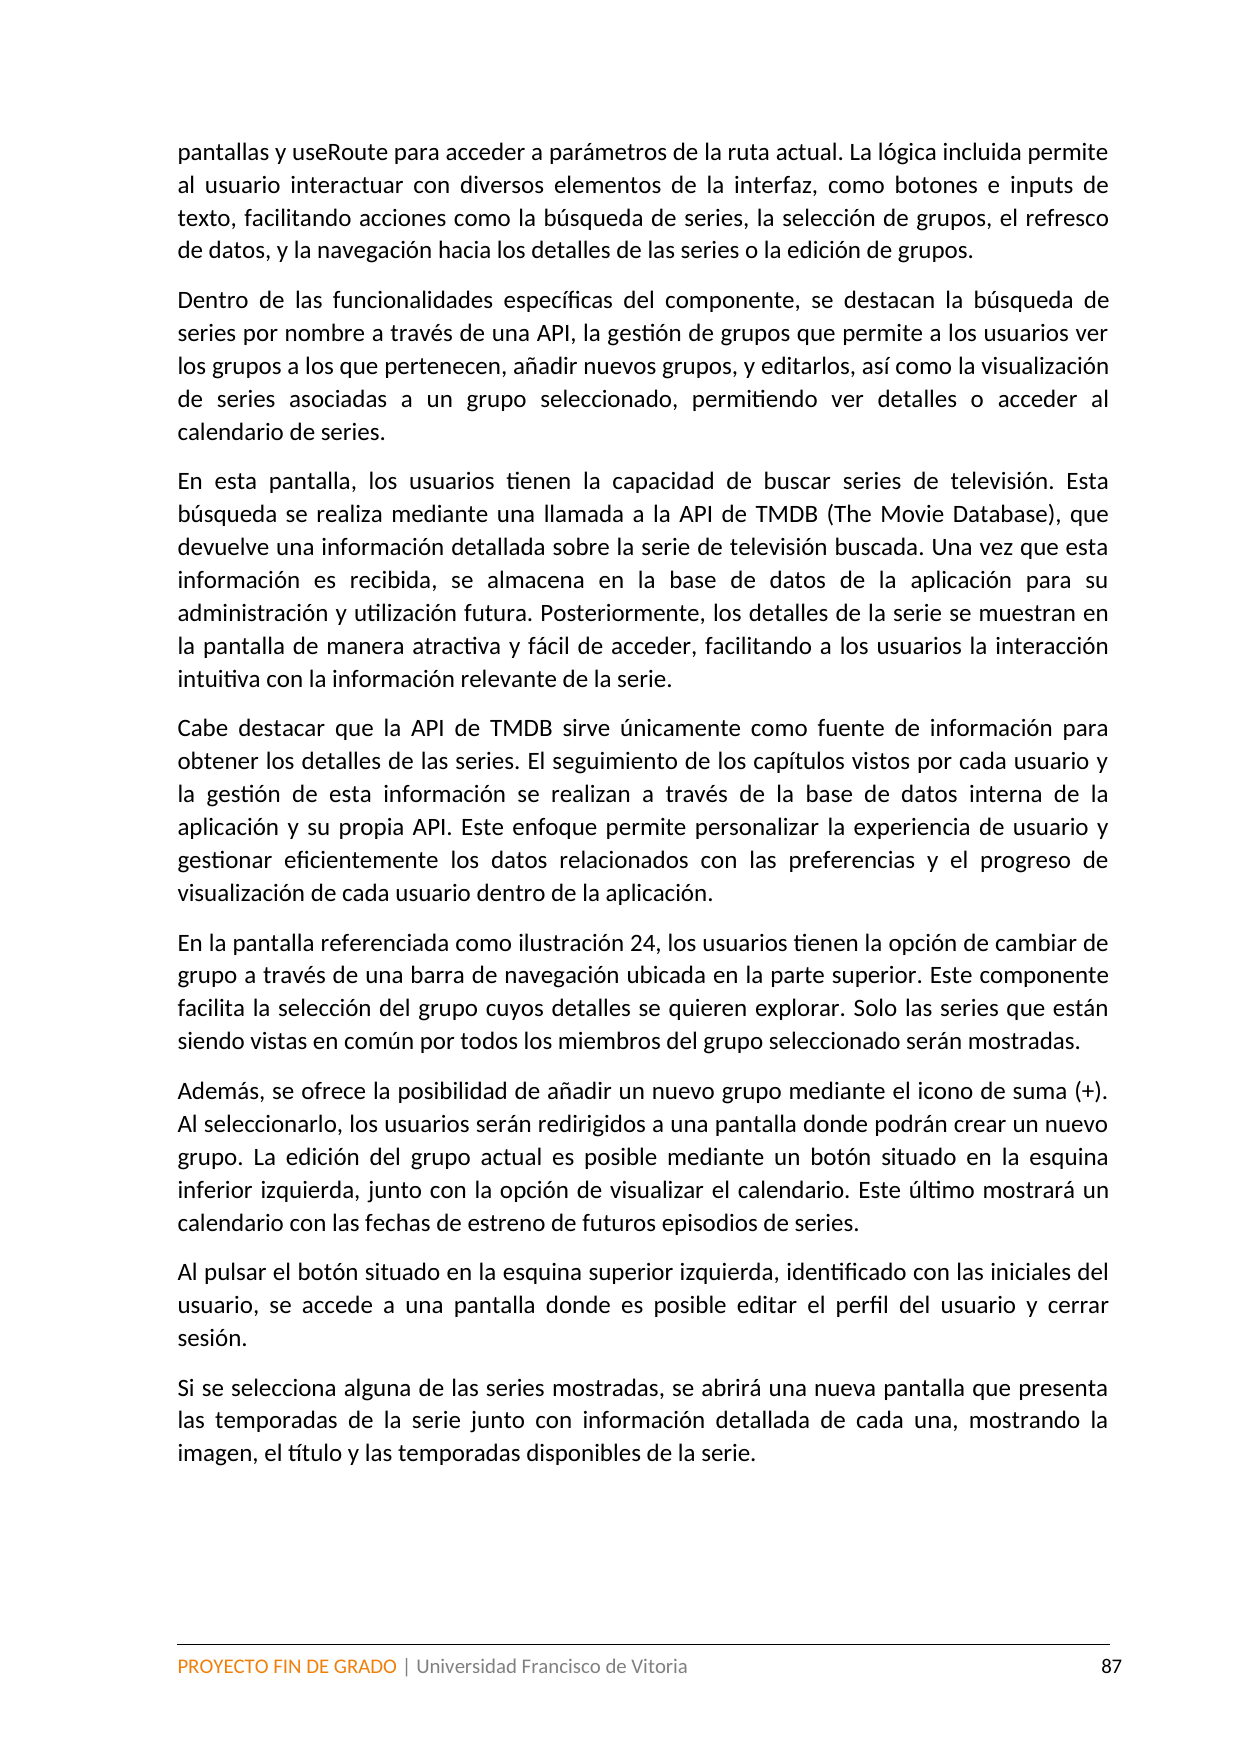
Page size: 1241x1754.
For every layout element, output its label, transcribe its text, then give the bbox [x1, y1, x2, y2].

text En esta pantalla, los usuarios tienen la capacidad de buscar series de televisión. Esta búsqueda se realiza mediante una llamada a la API de TMDB (The Movie Database), que devuelve una información detallada sobre la serie de televisión buscada. Una vez que esta información es recibida, se almacena en la base de datos de la aplicación para su administración y utilización futura. Posteriormente, los detalles de la serie se muestran en la pantalla de manera atractiva y fácil de acceder, facilitando a los usuarios la interacción intuitiva con la información relevante de la serie. [177, 465, 1110, 693]
text En la pantalla referenciada como ilustración 24, los usuarios tienen la opción de cambiar de grupo a través de una barra de navegación ubicada en la parte superior. Este componente facilita la selección del grupo cuyos detalles se quieren explorar. Solo las series que están siendo vistas en común por todos los miembros del grupo seleccionado serán mostradas. [177, 927, 1110, 1056]
text Dentro de las funcionalidades específicas del componente, se destacan la búsqueda de series por nombre a través de una API, la gestión de grupos que permite a los usuarios ver los grupos a los que pertenecen, añadir nuevos grupos, y editarlos, así como la visualización de series asociadas a un grupo seleccionado, permitiendo ver detalles o acceder al calendario de series. [177, 284, 1110, 446]
text Al pulsar el botón situado en la esquina superior izquierda, identificado con las iniciales del usuario, se accede a una pantalla donde es posible editar el perfil del usuario y cerrar sesión. [177, 1256, 1110, 1353]
text Cabe destacar que la API de TMDB sirve únicamente como fuente de información para obtener los detalles de las series. El seguimiento de los capítulos vistos por cada usuario y la gestión de esta información se realizan a través de la base de datos interna de la aplicación y su propia API. Este enfoque permite personalizar la experiencia de usuario y gestionar eficientemente los datos relacionados con las preferencias y el progreso de visualización de cada usuario dentro de la aplicación. [177, 712, 1110, 908]
text Además, se ofrece la posibilidad de añadir un nuevo grupo mediante el icono de suma (+). Al seleccionarlo, los usuarios serán redirigidos a una pantalla donde podrán crear un nuevo grupo. La edición del grupo actual es posible mediante un botón situado en la esquina inferior izquierda, junto con la opción de visualizar el calendario. Este último mostrará un calendario con las fechas de estreno de futuros episodios de series. [177, 1075, 1110, 1237]
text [177, 136, 1110, 265]
text Si se selecciona alguna de las series mostradas, se abrirá una nueva pantalla que presenta las temporadas de la serie junto con información detallada de cada una, mostrando la imagen, el título y las temporadas disponibles de la serie. [177, 1372, 1110, 1468]
